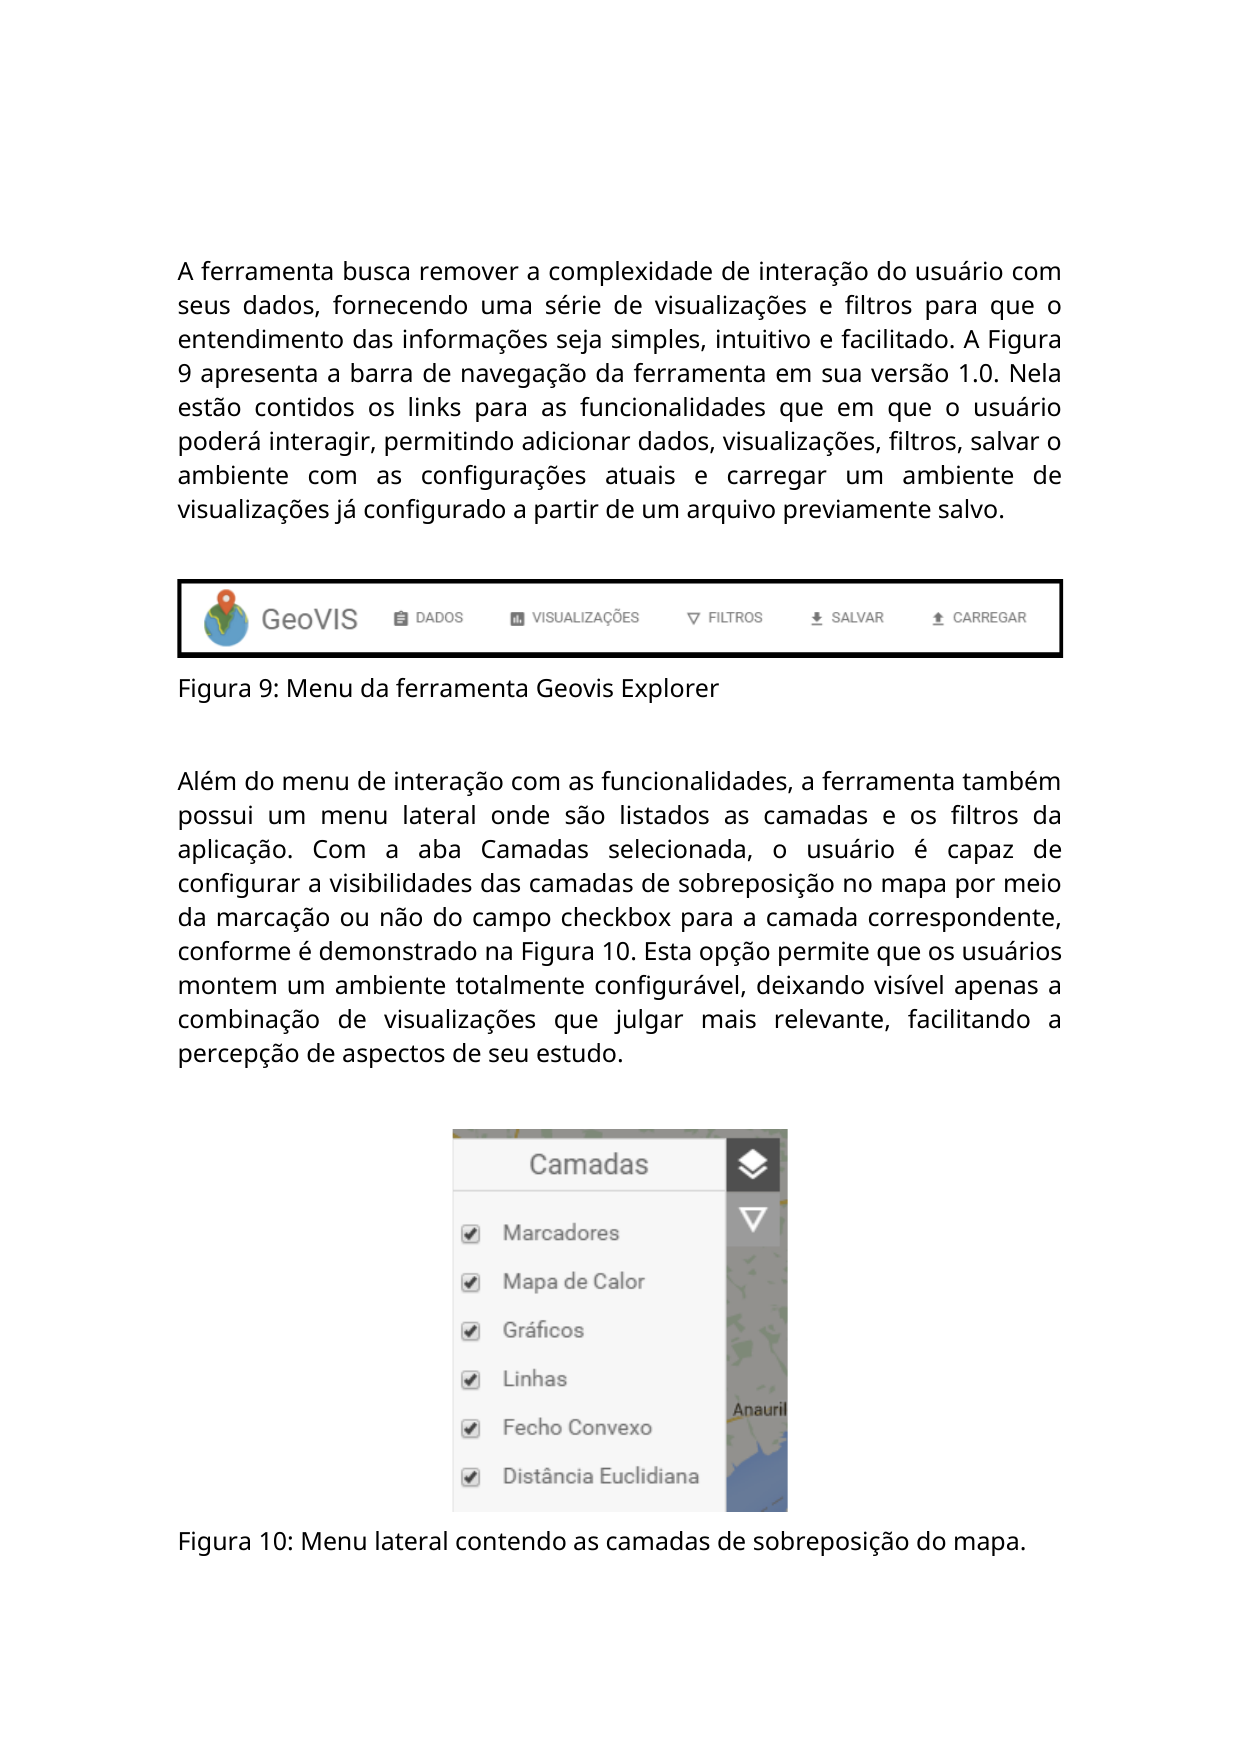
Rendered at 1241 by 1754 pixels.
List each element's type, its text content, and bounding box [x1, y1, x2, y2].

text Figura 9: Menu da ferramenta Geovis Explorer [177, 671, 1063, 704]
text Figura 10: Menu lateral contendo as camadas de sobreposição do mapa. [177, 1524, 1063, 1558]
text A ferramenta busca remover a complexidade de interação do usuário com seus dados, fornecendo uma série de visualizações e filtros para que o entendimento das informações seja simples, intuitivo e facilitado. A Figura 9 apresenta a barra de navegação da ferramenta em sua versão 1.0. Nela estão contidos os links para as funcionalidades que em que o usuário poderá interagir, permitindo adicionar dados, visualizações, filtros, salvar o ambiente com as configurações atuais e carregar um ambiente de visualizações já configurado a partir de um arquivo previamente salvo. [177, 253, 1063, 526]
picture [452, 1129, 788, 1512]
text Além do menu de interação com as funcionalidades, a ferramenta também possui um menu lateral onde são listados as camadas e os filtros da aplicação. Com a aba Camadas selecionada, o usuário é capaz de configurar a visibilidades das camadas de sobreposição no mapa por meio da marcação ou não do campo checkbox para a camada correspondente, conforme é demonstrado na Figura 10. Esta opção permite que os usuários montem um ambiente totalmente configurável, deixando visível apenas a combinação de visualizações que julgar mais relevante, facilitando a percepção de aspectos de seu estudo. [177, 764, 1063, 1070]
picture [177, 579, 1064, 658]
